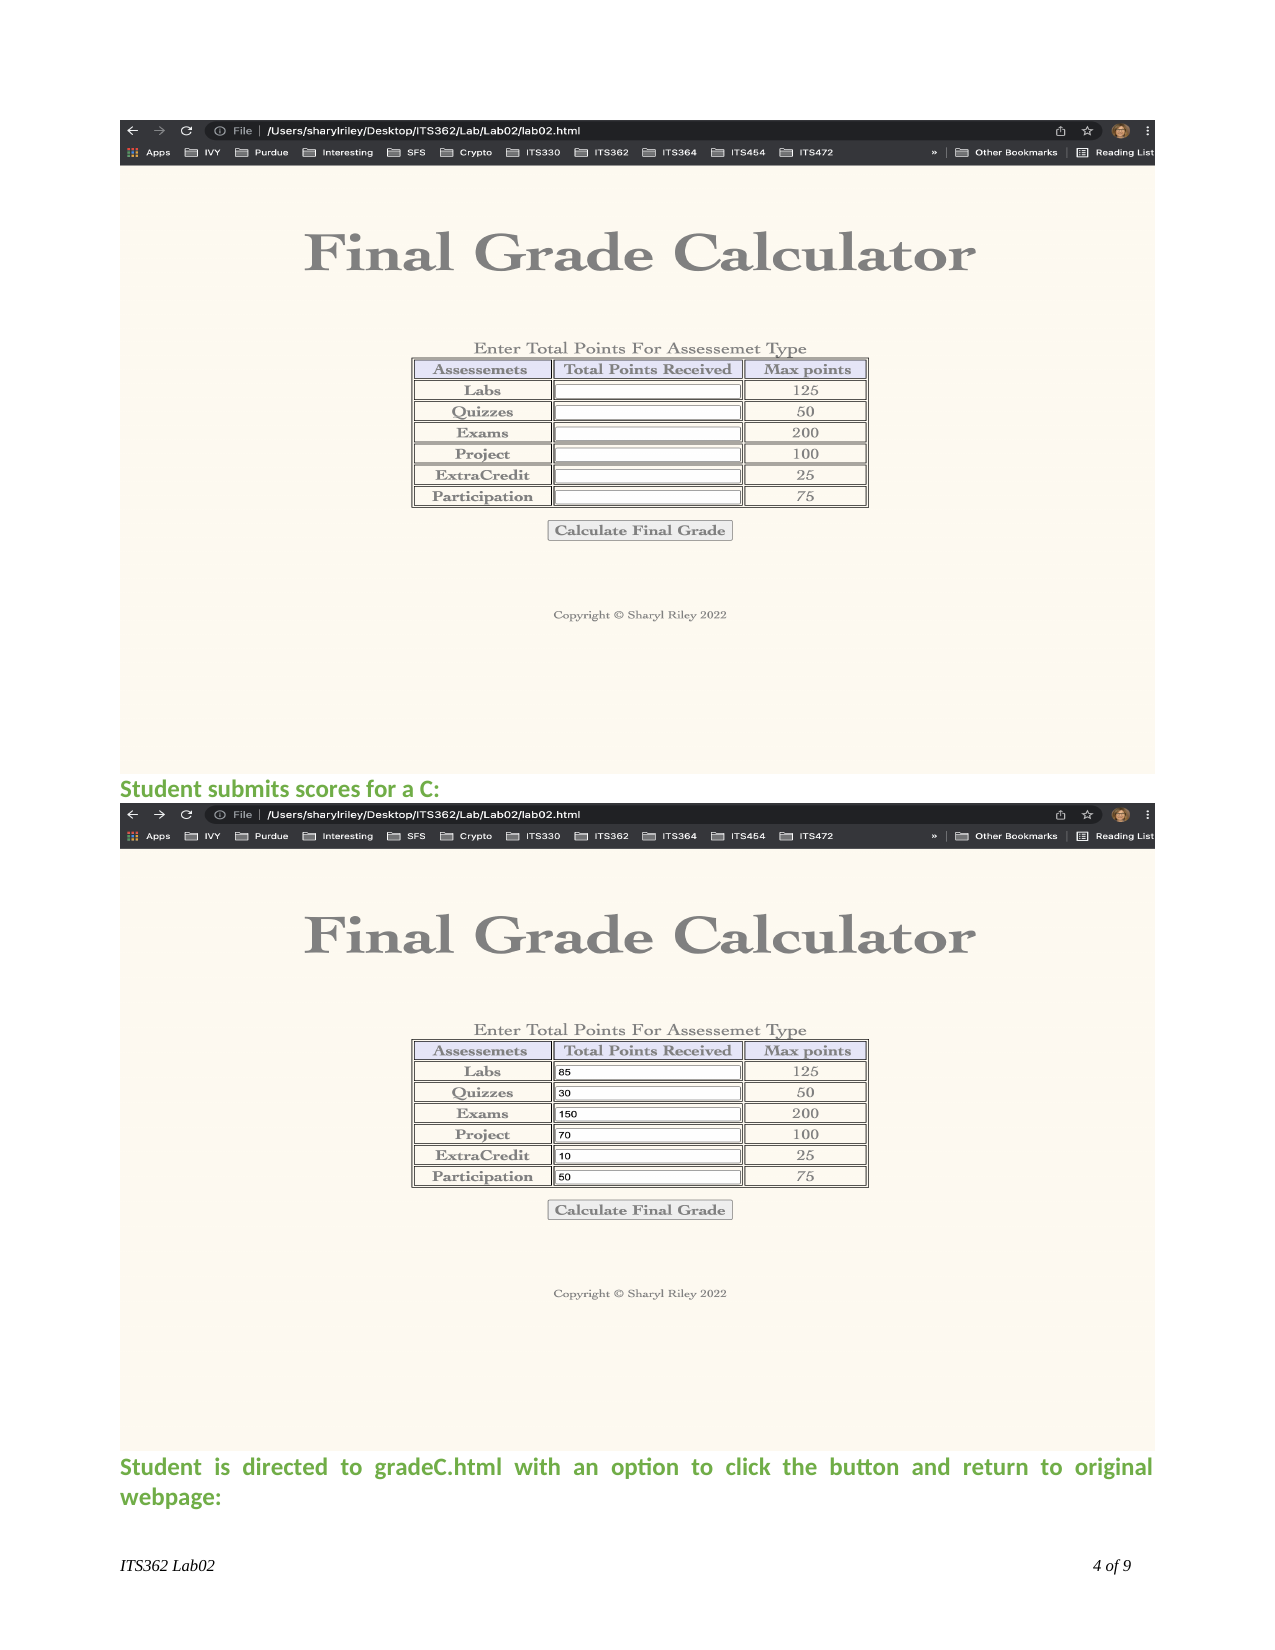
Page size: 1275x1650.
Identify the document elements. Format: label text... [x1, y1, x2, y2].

picture [120, 120, 1155, 774]
picture [120, 803, 1155, 1451]
text Student submits scores for a C: [120, 774, 1155, 803]
text Student is directed to gradeC.html with an option to click the button and return to original webpage: [120, 1451, 1155, 1512]
